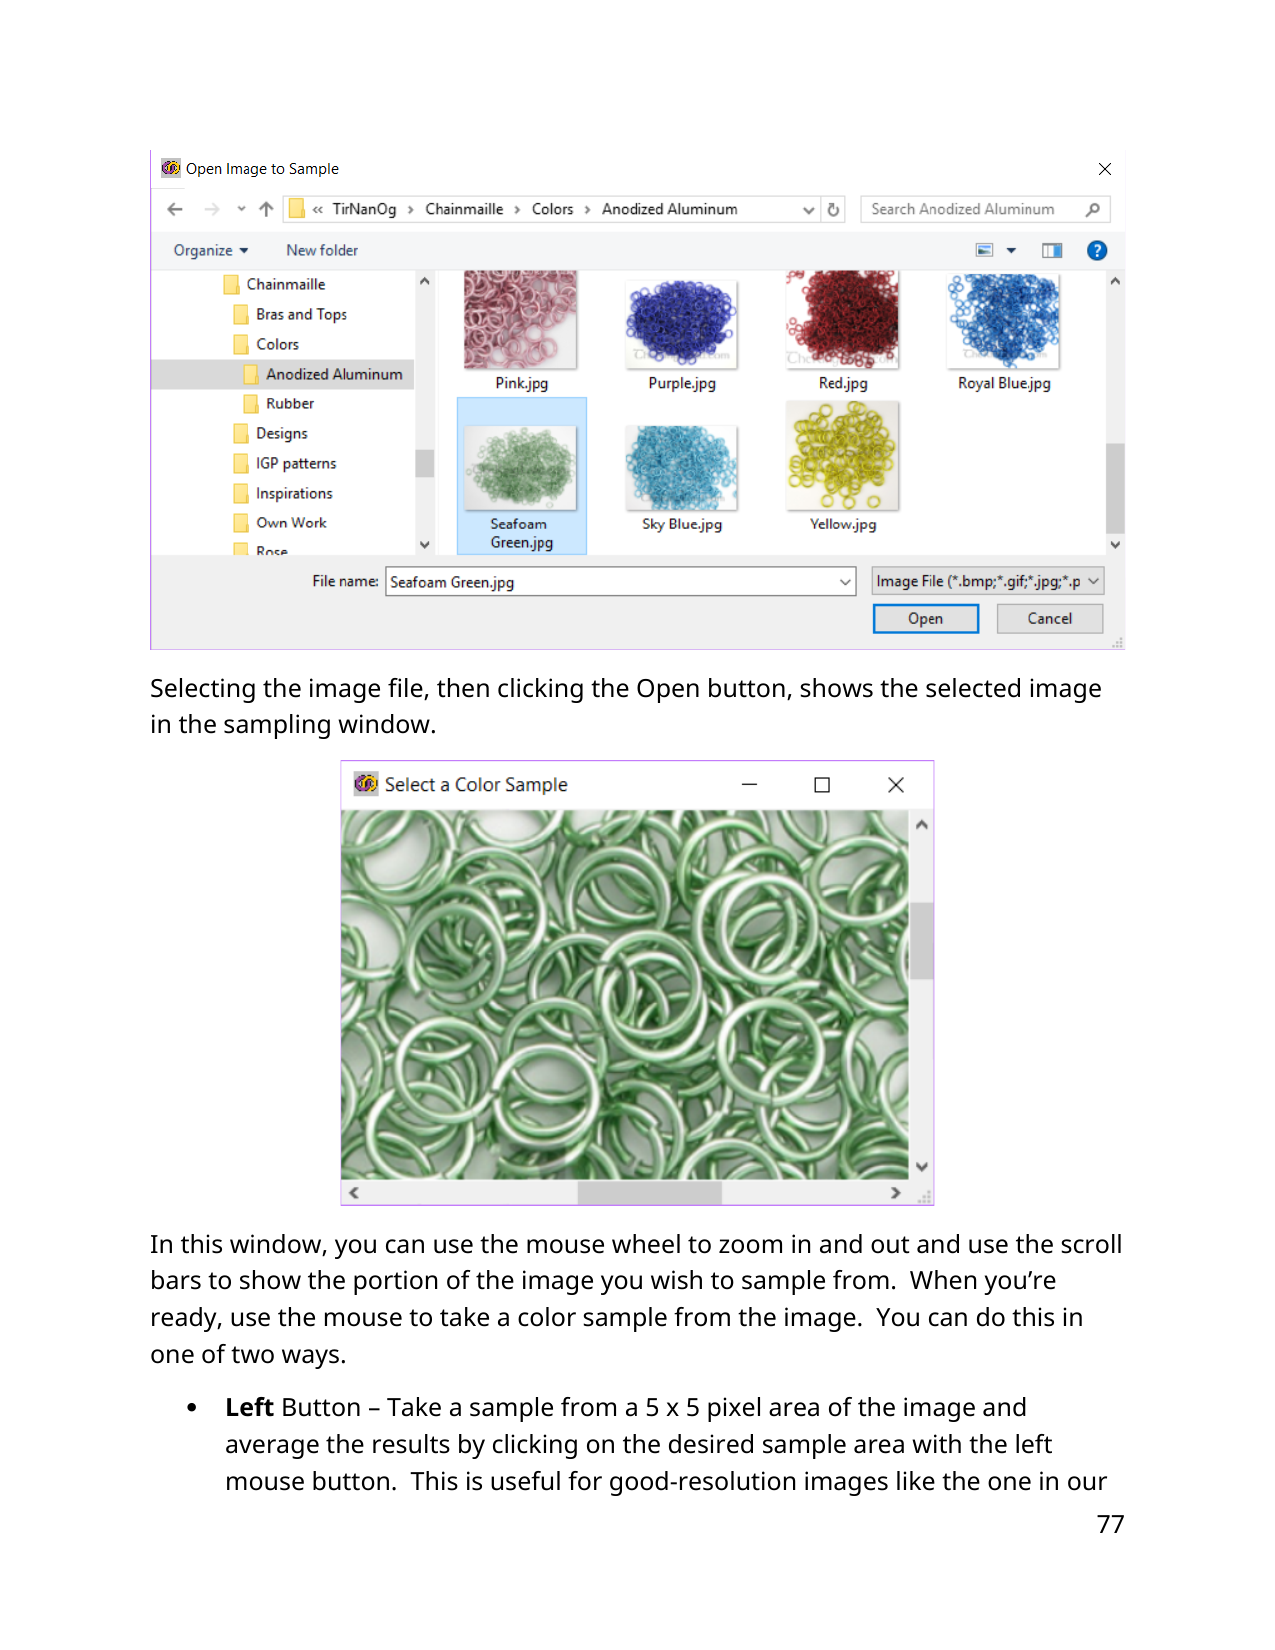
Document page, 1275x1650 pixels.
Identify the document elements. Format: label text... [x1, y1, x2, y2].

picture [150, 150, 1125, 650]
text Selecting the image file, then clicking the Open button, shows the selected image in the sampling window. [150, 670, 1125, 741]
text In this window, you can use the mouse wheel to zoom in and out and use the scroll bars to show the portion of the image you wish to sample from. When you’re ready, use the mouse to take a color sample from the image. You can do this in one of two ways. [150, 1226, 1125, 1371]
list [187, 1390, 1125, 1498]
picture [340, 760, 935, 1206]
